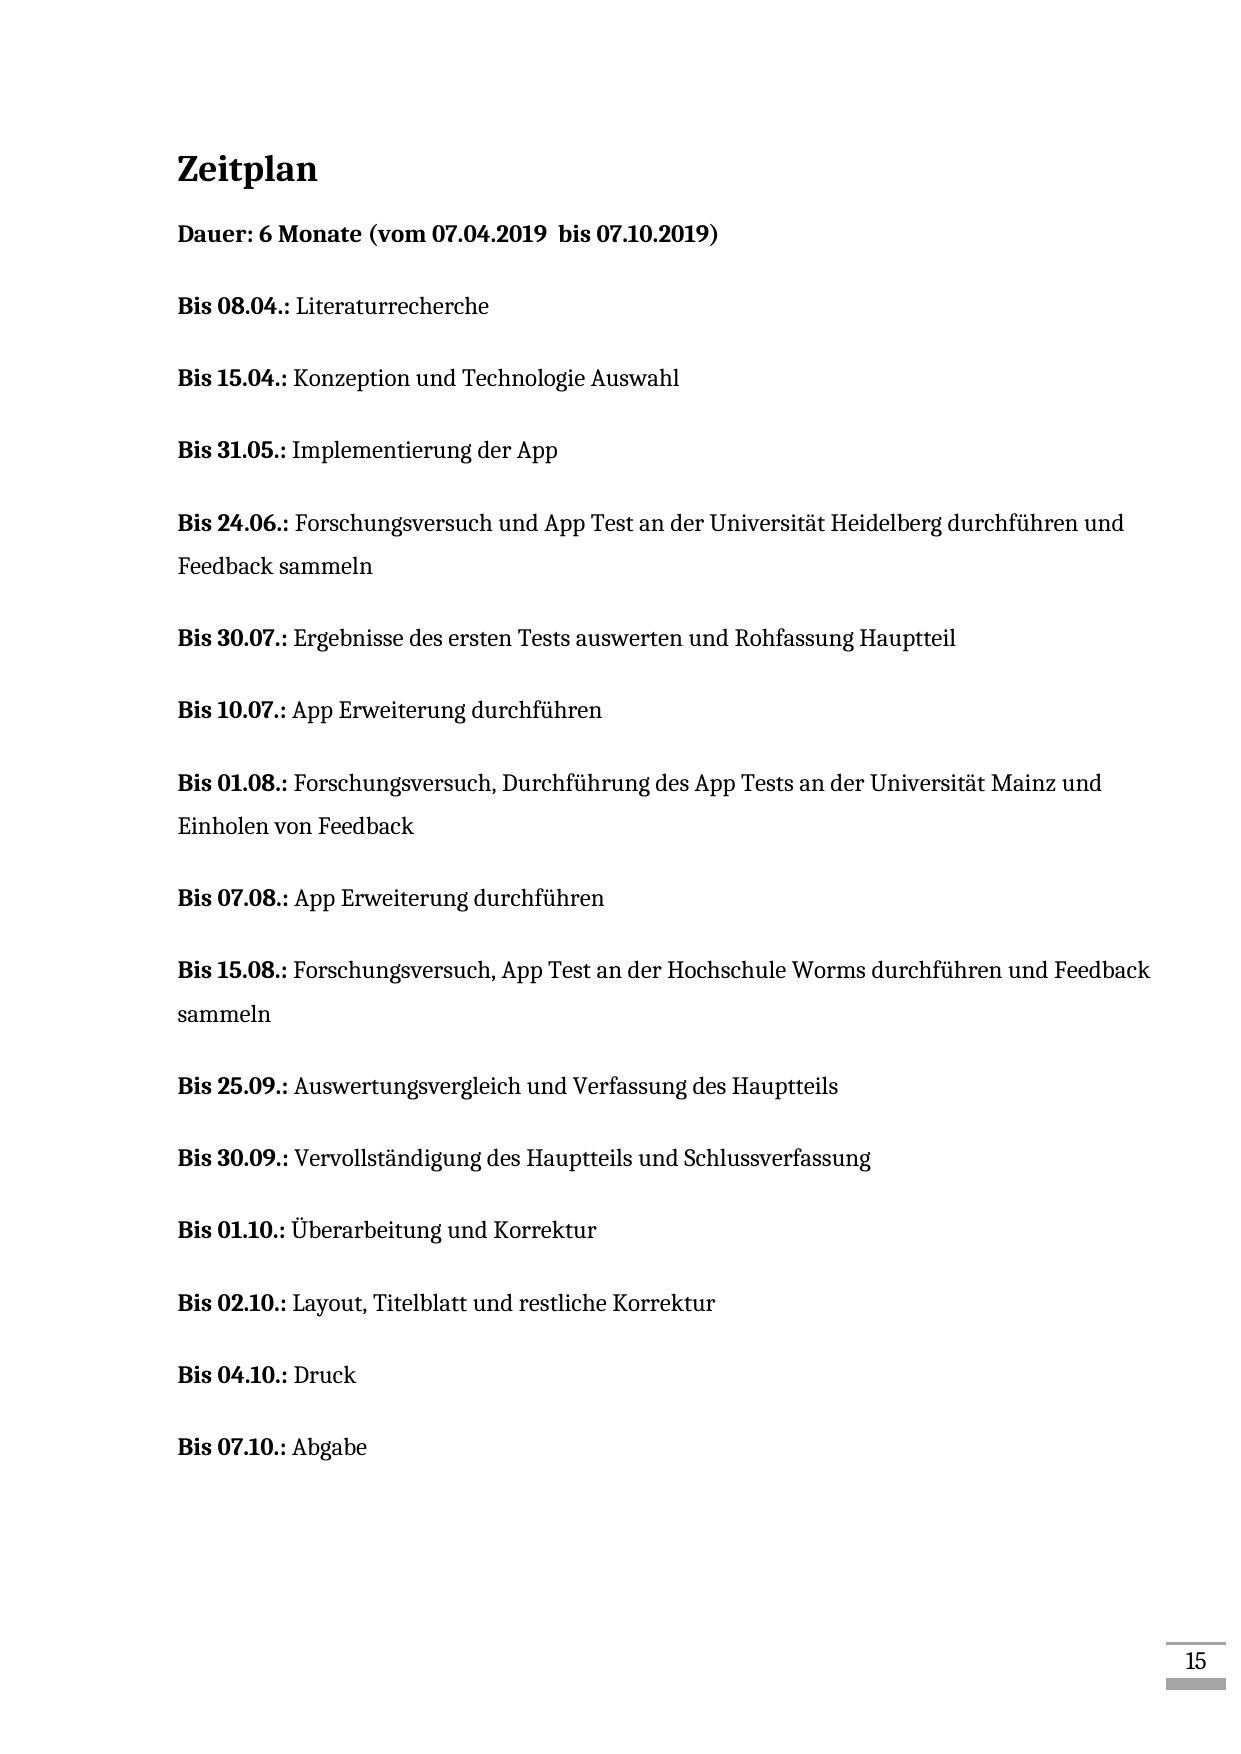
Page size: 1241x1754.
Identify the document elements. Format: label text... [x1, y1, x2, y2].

text Bis 07.10.: Abgabe [177, 1433, 1152, 1462]
text Bis 31.05.: Implementierung der App [177, 436, 1152, 465]
text Bis 24.06.: Forschungsversuch und App Test an der Universität Heidelberg durchführen und Feedback sammeln [177, 509, 1152, 581]
text Bis 10.07.: App Erweiterung durchführen [177, 696, 1152, 725]
text Bis 07.08.: App Erweiterung durchführen [177, 884, 1152, 913]
text Bis 04.10.: Druck [177, 1361, 1152, 1390]
text Bis 15.04.: Konzeption und Technologie Auswahl [177, 364, 1152, 393]
subtitle Zeitplan [177, 147, 1152, 190]
text Bis 30.07.: Ergebnisse des ersten Tests auswerten und Rohfassung Hauptteil [177, 624, 1152, 653]
text Bis 02.10.: Layout, Titelblatt und restliche Korrektur [177, 1289, 1152, 1317]
text Dauer: 6 Monate (vom 07.04.2019 bis 07.10.2019) [177, 219, 1152, 248]
text Bis 01.08.: Forschungsversuch, Durchführung des App Tests an der Universität Mainz und Einholen von Feedback [177, 769, 1152, 841]
text Bis 30.09.: Vervollständigung des Hauptteils und Schlussverfassung [177, 1144, 1152, 1173]
text Bis 15.08.: Forschungsversuch, App Test an der Hochschule Worms durchführen und Feedback sammeln [177, 956, 1152, 1028]
text Bis 01.10.: Überarbeitung und Korrektur [177, 1216, 1152, 1245]
text Bis 25.09.: Auswertungsvergleich und Verfassung des Hauptteils [177, 1072, 1152, 1101]
text Bis 08.04.: Literaturrecherche [177, 292, 1152, 321]
